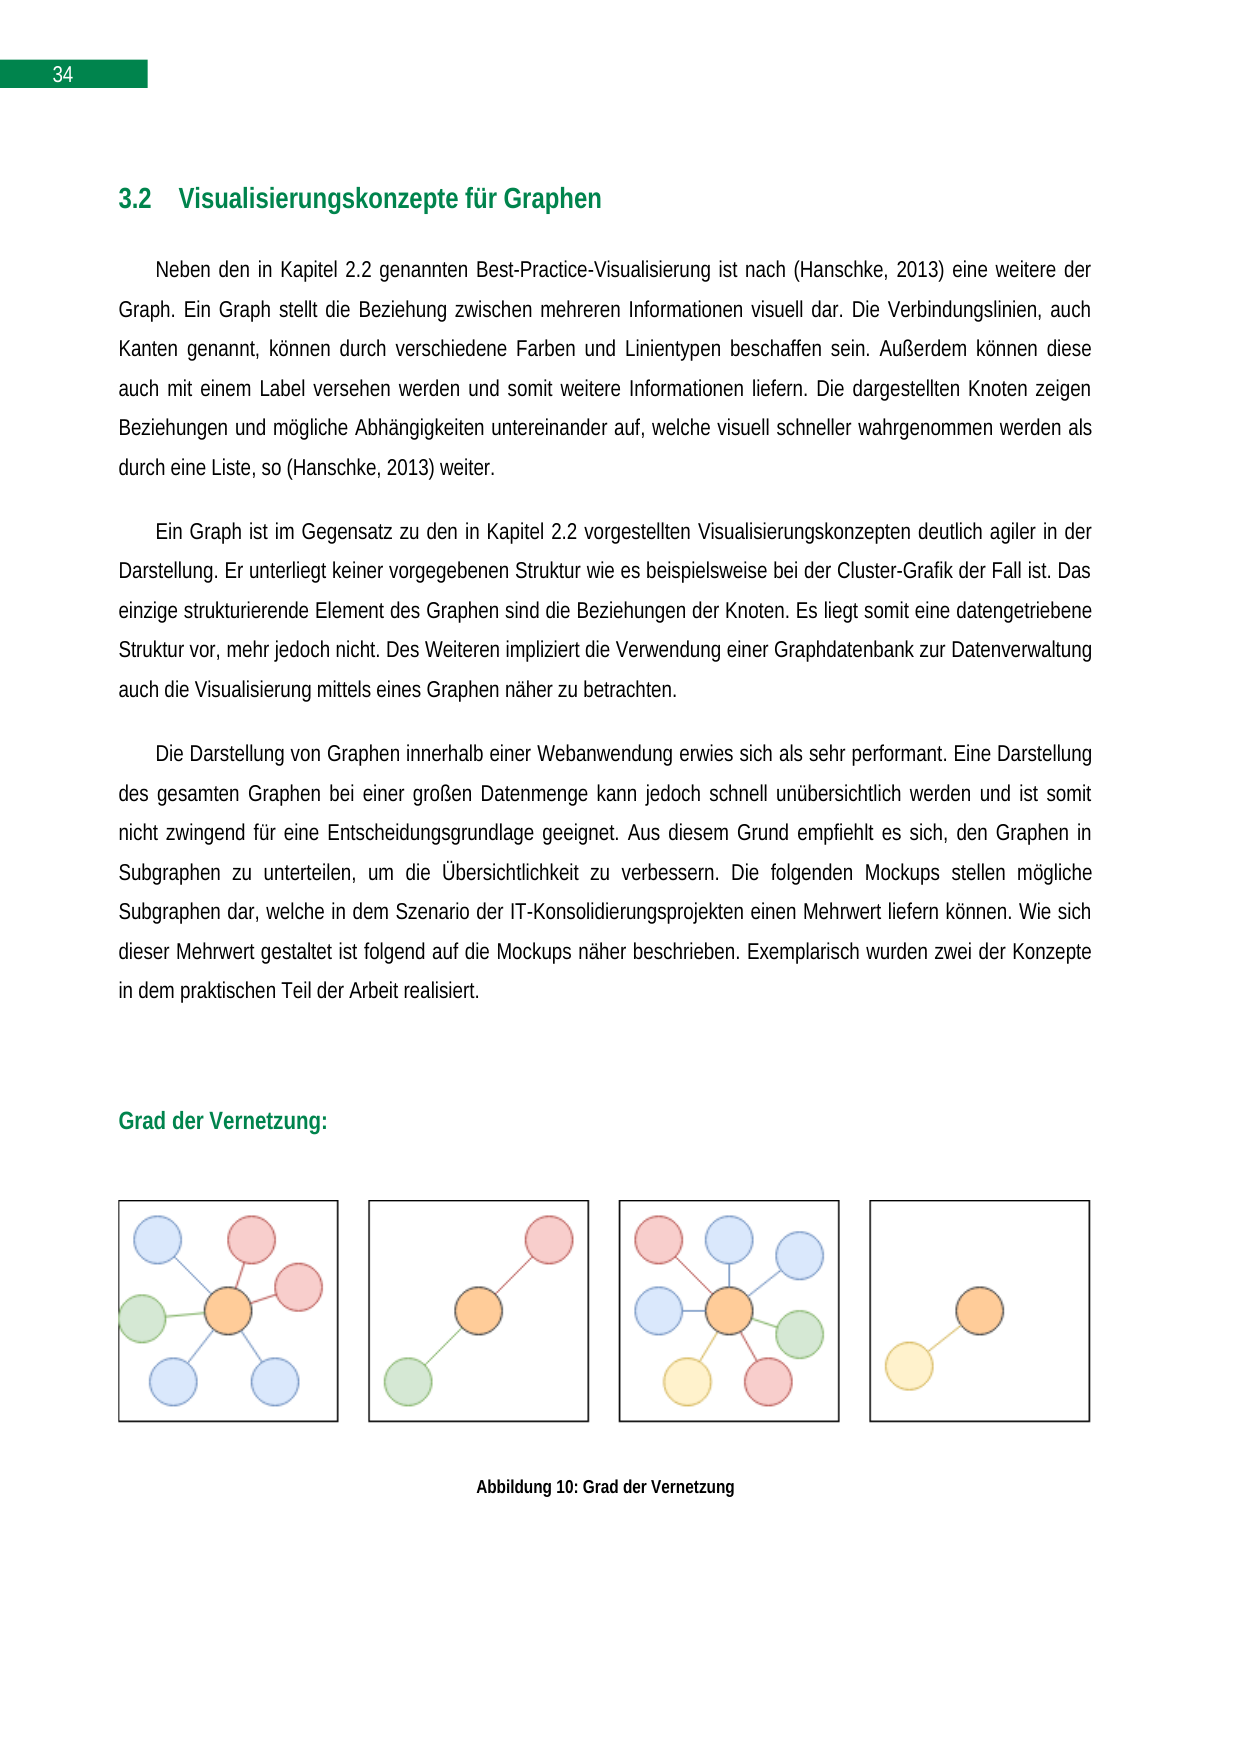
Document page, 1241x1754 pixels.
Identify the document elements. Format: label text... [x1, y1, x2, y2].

text Abbildung 10: Grad der Vernetzung [133, 1476, 1078, 1498]
picture [118, 1200, 1092, 1424]
text Neben den in Kapitel 2.2 genannten Best-Practice-Visualisierung ist nach (Hanschke, 2013) eine weitere der Graph. Ein Graph stellt die Beziehung zwischen mehreren Informationen visuell dar. Die Verbindungslinien, auch Kanten genannt, können durch verschiedene Farben und Linientypen beschaffen sein. Außerdem können diese auch mit einem Label versehen werden und somit weitere Informationen liefern. Die dargestellten Knoten zeigen Beziehungen und mögliche Abhängigkeiten untereinander auf, welche visuell schneller wahrgenommen werden als durch eine Liste, so (Hanschke, 2013) weiter. [118, 256, 1092, 480]
text Grad der Vernetzung: [118, 1106, 1092, 1135]
text Ein Graph ist im Gegensatz zu den in Kapitel 2.2 vorgestellten Visualisierungskonzepten deutlich agiler in der Darstellung. Er unterliegt keiner vorgegebenen Struktur wie es beispielsweise bei der Cluster-Grafik der Fall ist. Das einzige strukturierende Element des Graphen sind die Beziehungen der Knoten. Es liegt somit eine datengetriebene Struktur vor, mehr jedoch nicht. Des Weiteren impliziert die Verwendung einer Graphdatenbank zur Datenverwaltung auch die Visualisierung mittels eines Graphen näher zu betrachten. [118, 518, 1092, 702]
subtitle Visualisierungskonzepte für Graphen [118, 181, 1092, 214]
text Die Darstellung von Graphen innerhalb einer Webanwendung erwies sich als sehr performant. Eine Darstellung des gesamten Graphen bei einer großen Datenmenge kann jedoch schnell unübersichtlich werden und ist somit nicht zwingend für eine Entscheidungsgrundlage geeignet. Aus diesem Grund empfiehlt es sich, den Graphen in Subgraphen zu unterteilen, um die Übersichtlichkeit zu verbessern. Die folgenden Mockups stellen mögliche Subgraphen dar, welche in dem Szenario der IT-Konsolidierungsprojekten einen Mehrwert liefern können. Wie sich dieser Mehrwert gestaltet ist folgend auf die Mockups näher beschrieben. Exemplarisch wurden zwei der Konzepte in dem praktischen Teil der Arbeit realisiert. [118, 740, 1092, 1004]
